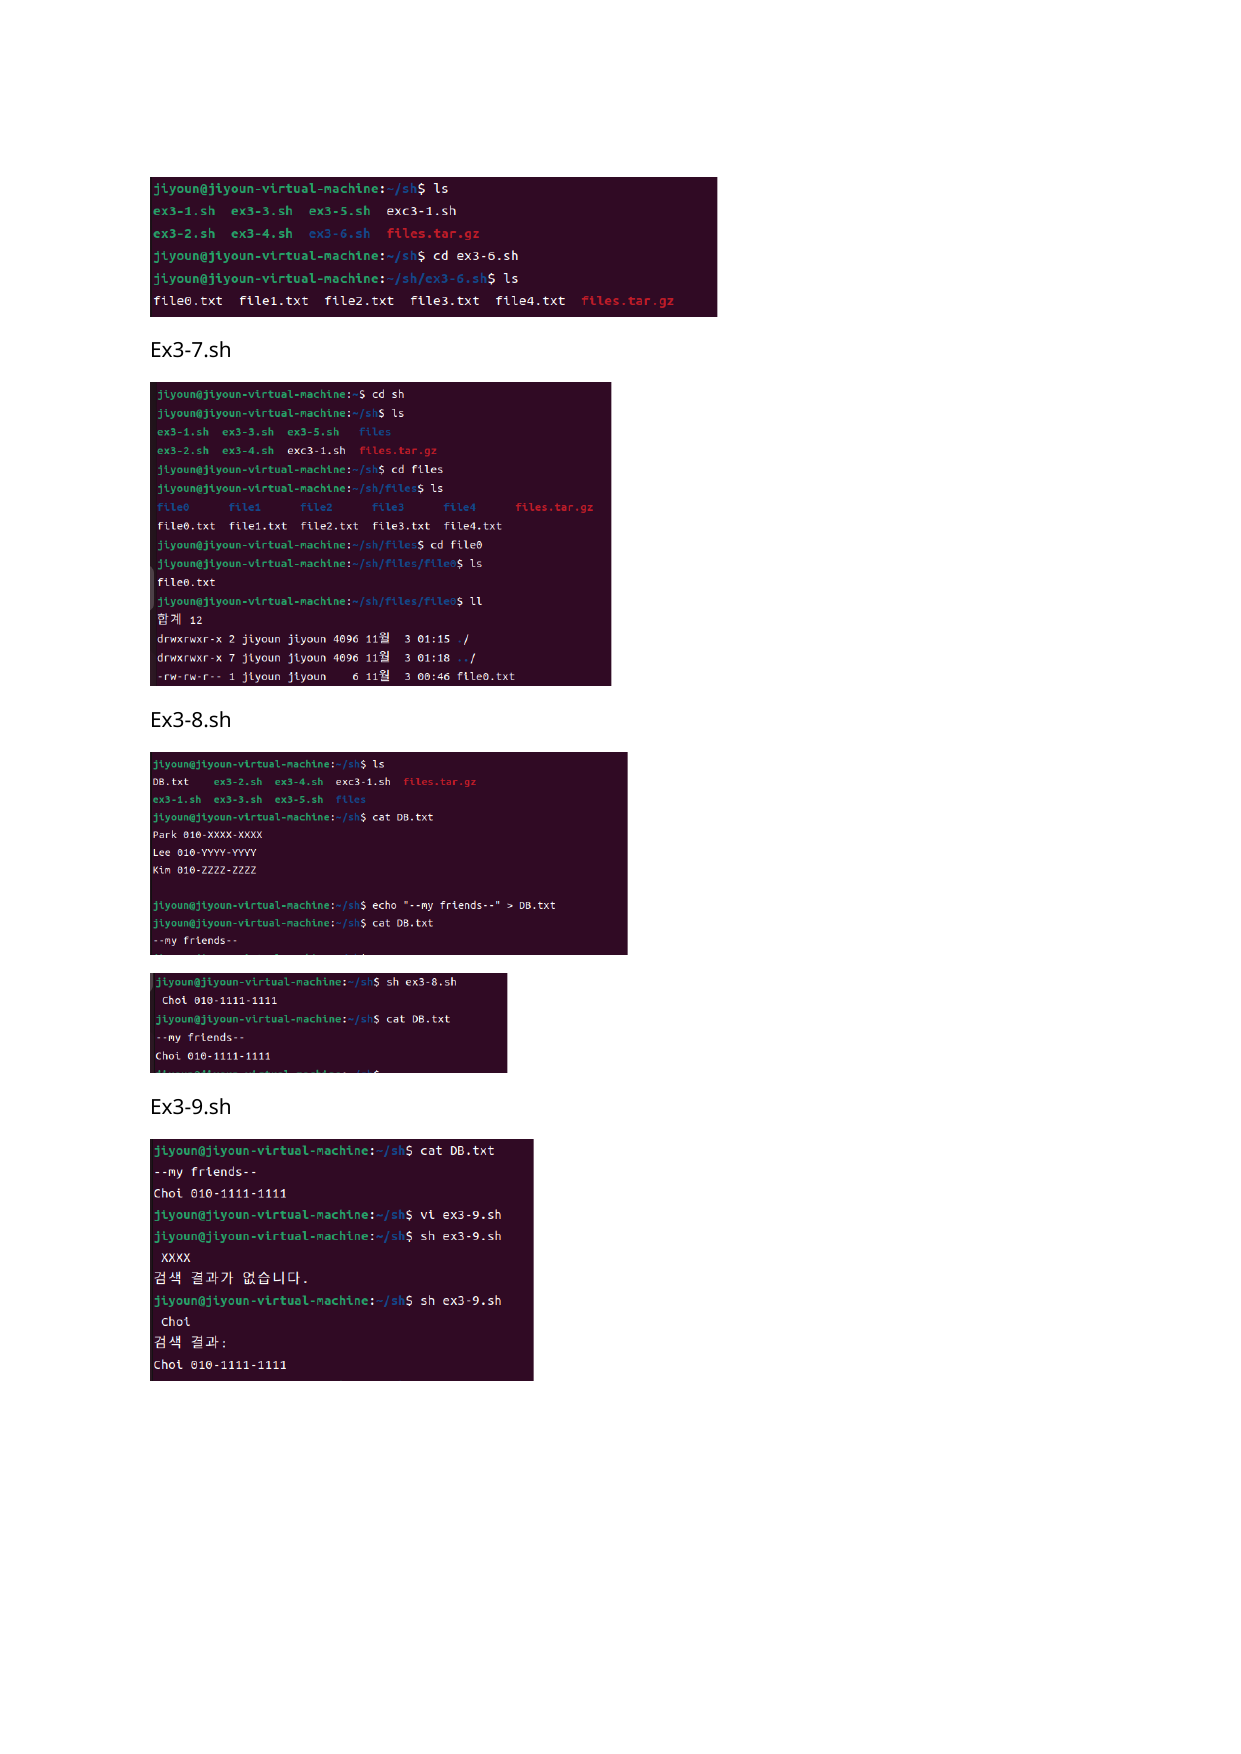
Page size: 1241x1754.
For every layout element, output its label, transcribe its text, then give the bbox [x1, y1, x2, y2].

text Ex3-9.sh [150, 1092, 1090, 1120]
picture [150, 973, 508, 1073]
text Ex3-7.sh [150, 336, 1090, 364]
picture [150, 177, 718, 317]
picture [150, 1139, 534, 1381]
picture [150, 752, 628, 955]
text Ex3-8.sh [150, 705, 1090, 733]
picture [150, 382, 612, 686]
